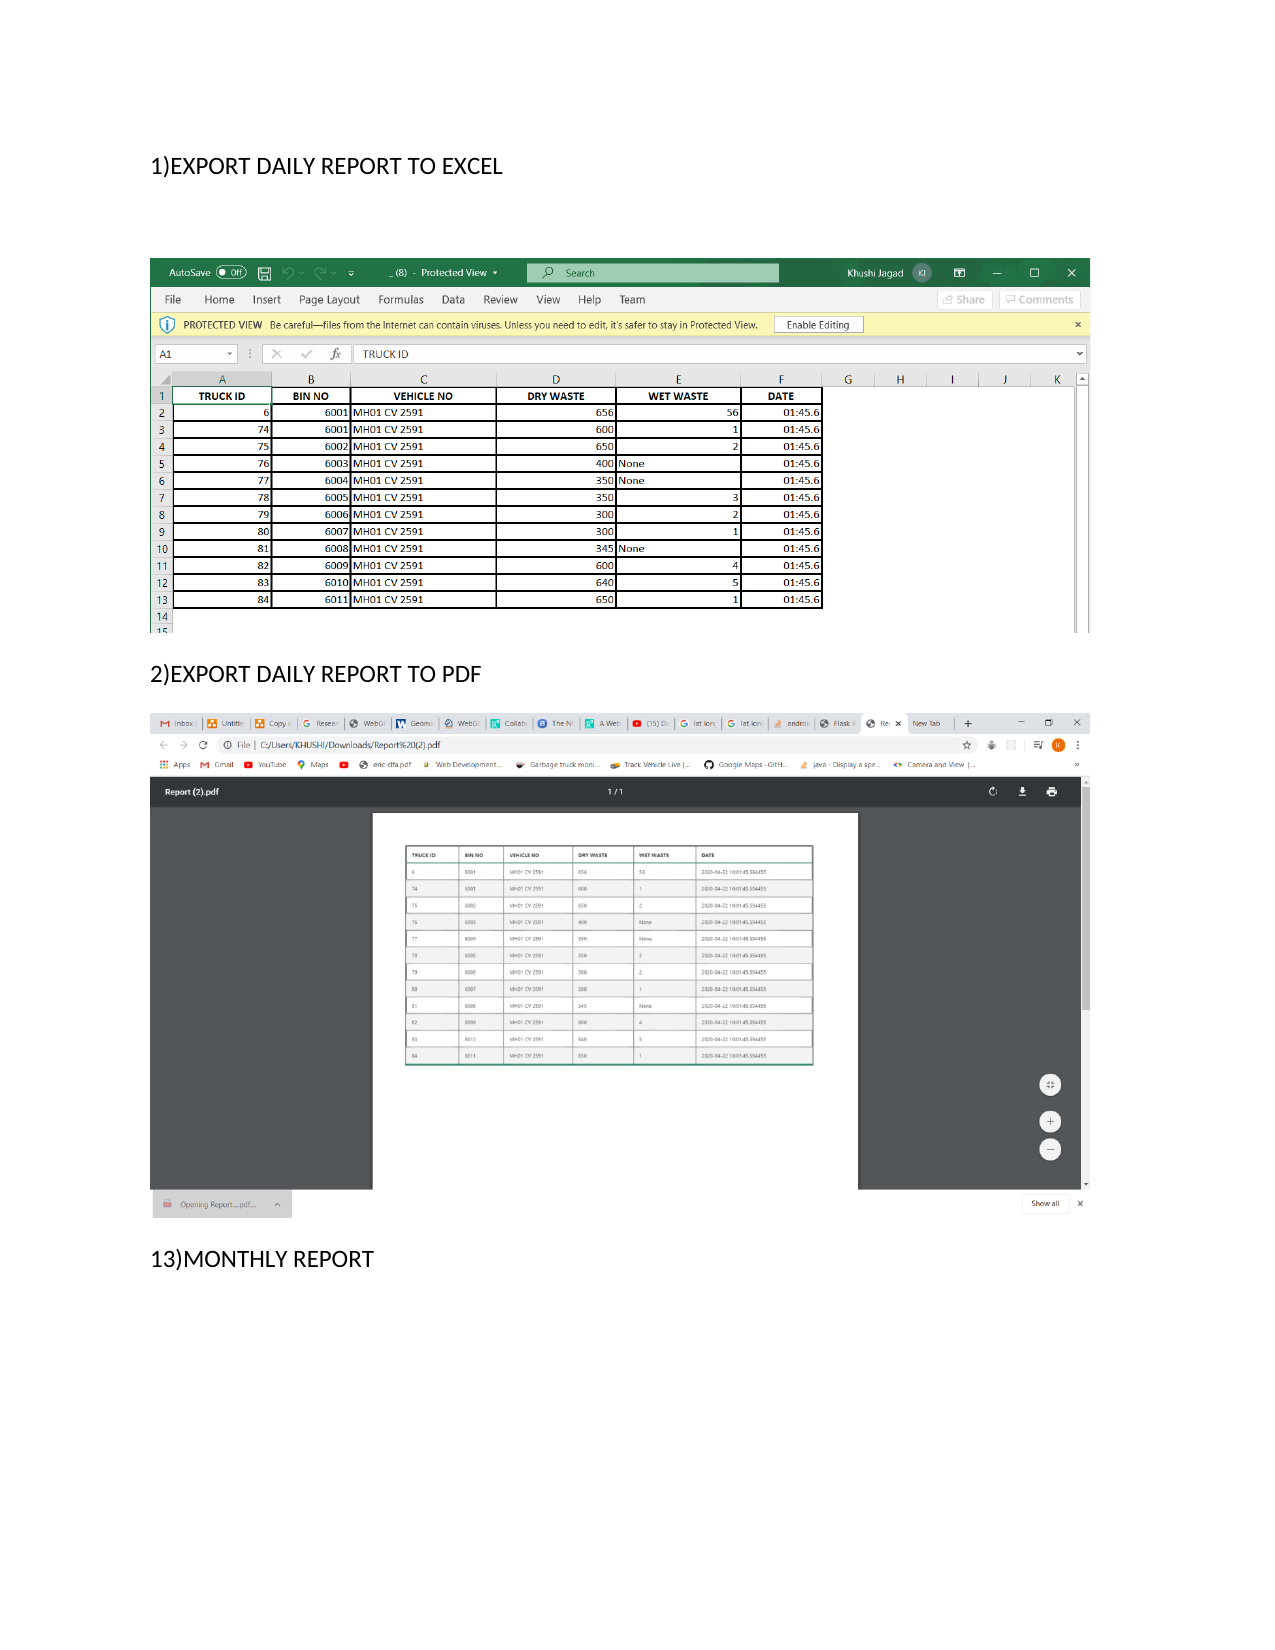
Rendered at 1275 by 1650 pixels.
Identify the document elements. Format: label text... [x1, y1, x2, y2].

text 1)EXPORT DAILY REPORT TO EXCEL [150, 150, 1125, 181]
picture [150, 713, 1091, 1218]
picture [150, 258, 1091, 633]
text 13)MONTHLY REPORT [150, 1243, 1125, 1273]
text 2)EXPORT DAILY REPORT TO PDF [150, 658, 1125, 688]
